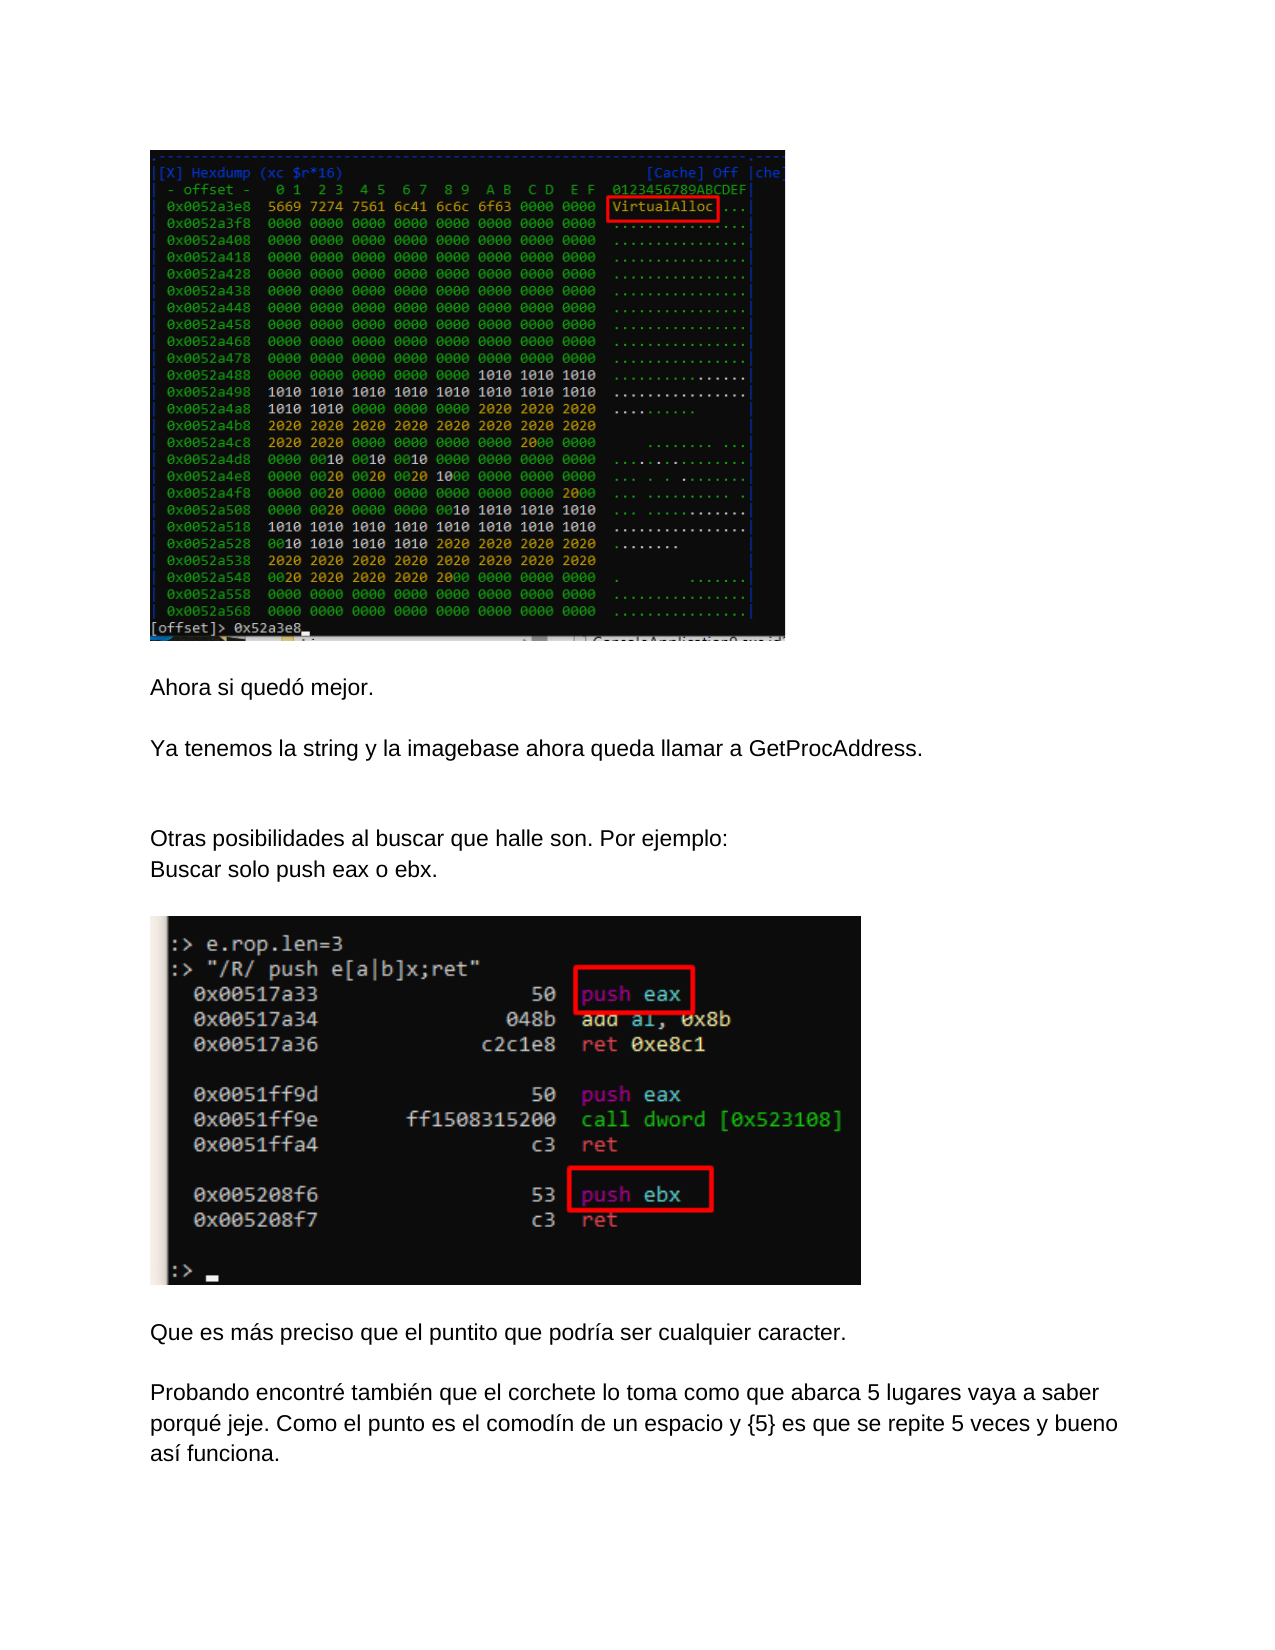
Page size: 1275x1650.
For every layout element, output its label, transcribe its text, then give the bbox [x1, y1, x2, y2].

text Ya tenemos la string y la imagebase ahora queda llamar a GetProcAddress. [150, 735, 1125, 761]
text Otras posibilidades al buscar que halle son. Por ejemplo: [150, 825, 1125, 852]
picture [150, 150, 786, 641]
text Que es más preciso que el puntito que podría ser cualquier caracter. [150, 1319, 1125, 1345]
text Ahora si quedó mejor. [150, 674, 1125, 701]
text Probando encontré también que el corchete lo toma como que abarca 5 lugares vaya a saber porqué jeje. Como el punto es el comodín de un espacio y {5} es que se repite 5 veces y bueno así funciona. [150, 1379, 1125, 1466]
picture [150, 916, 861, 1285]
text Buscar solo push eax o ebx. [150, 856, 1125, 882]
